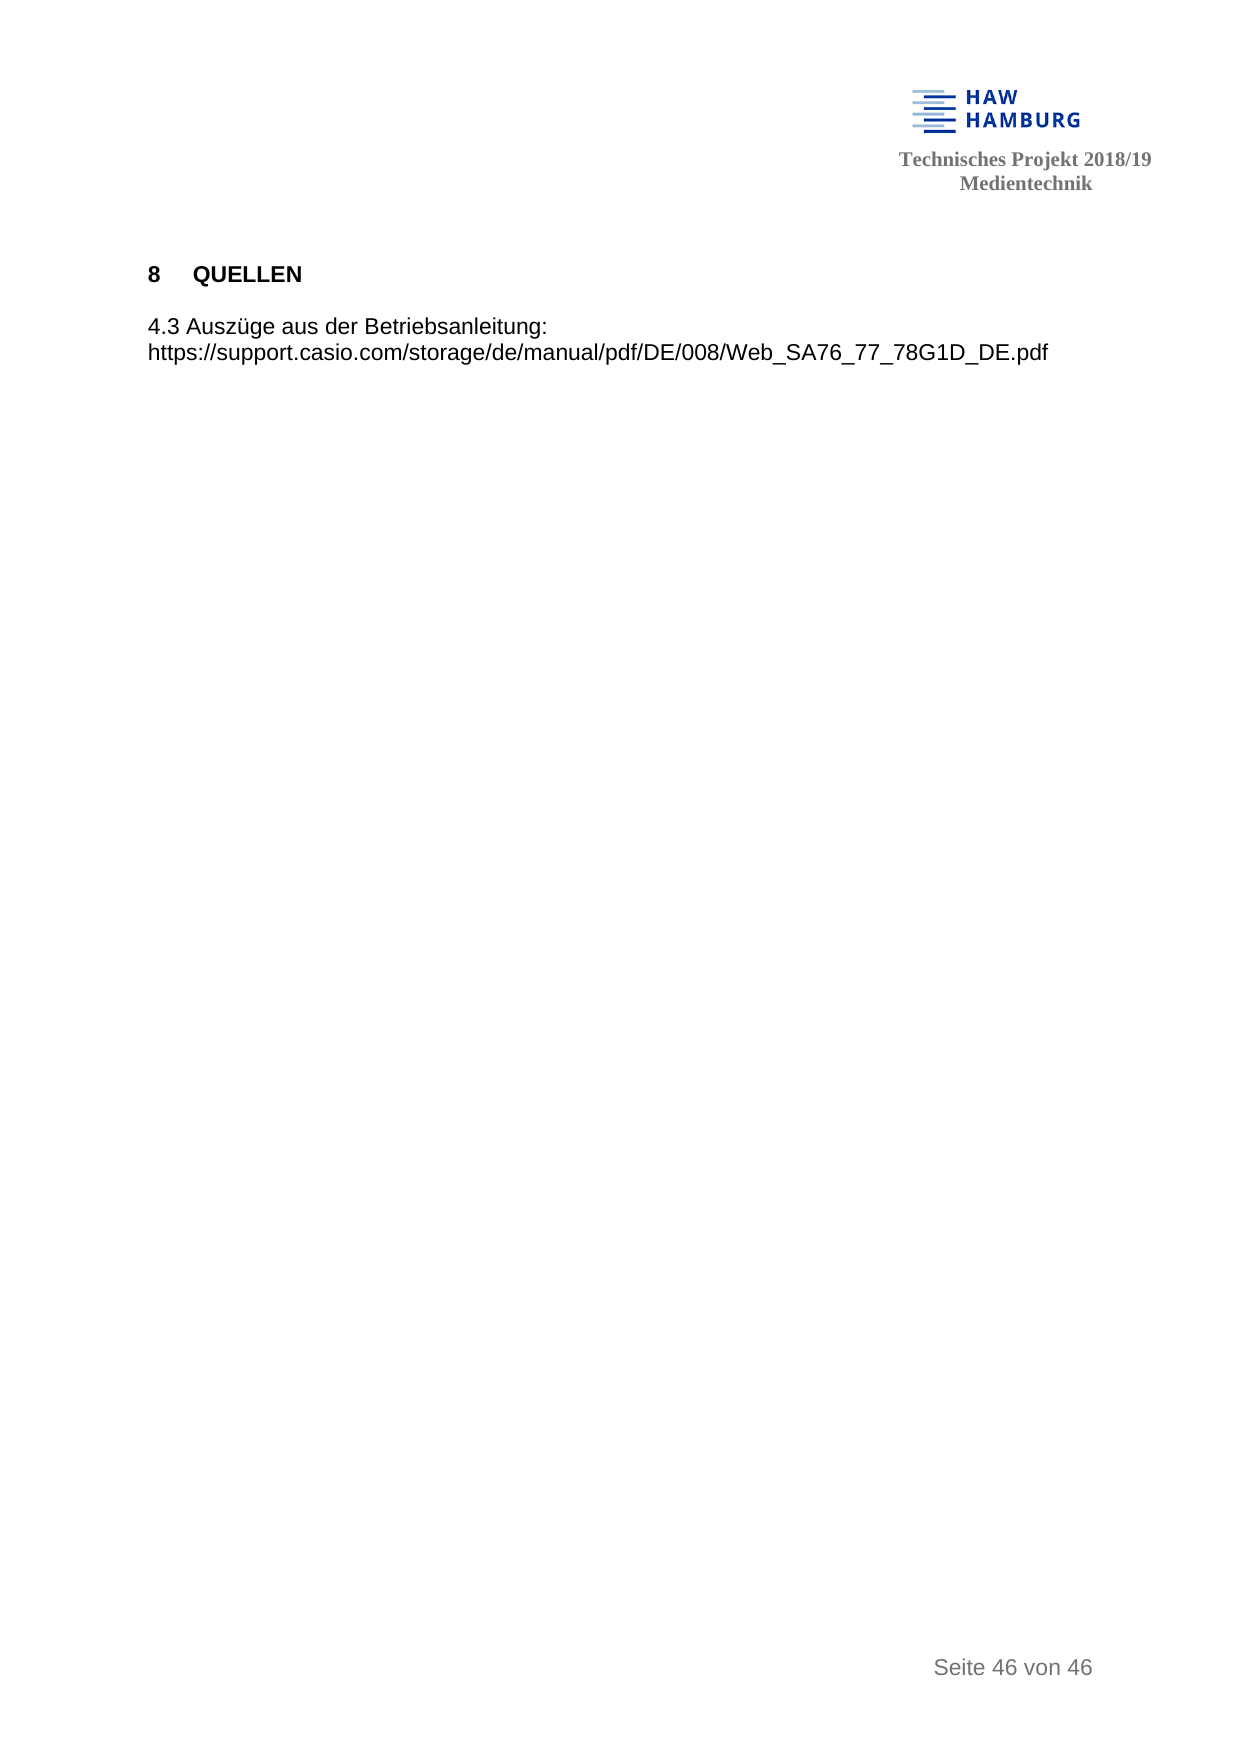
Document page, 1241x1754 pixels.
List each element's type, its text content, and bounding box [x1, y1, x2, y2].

subtitle QUELLEN [148, 261, 1092, 288]
text 4.3 Auszüge aus der Betriebsanleitung: https://support.casio.com/storage/de/manual/pdf/DE/008/Web_SA76_77_78G1D_DE.pdf [148, 313, 1092, 365]
picture [898, 75, 1093, 147]
